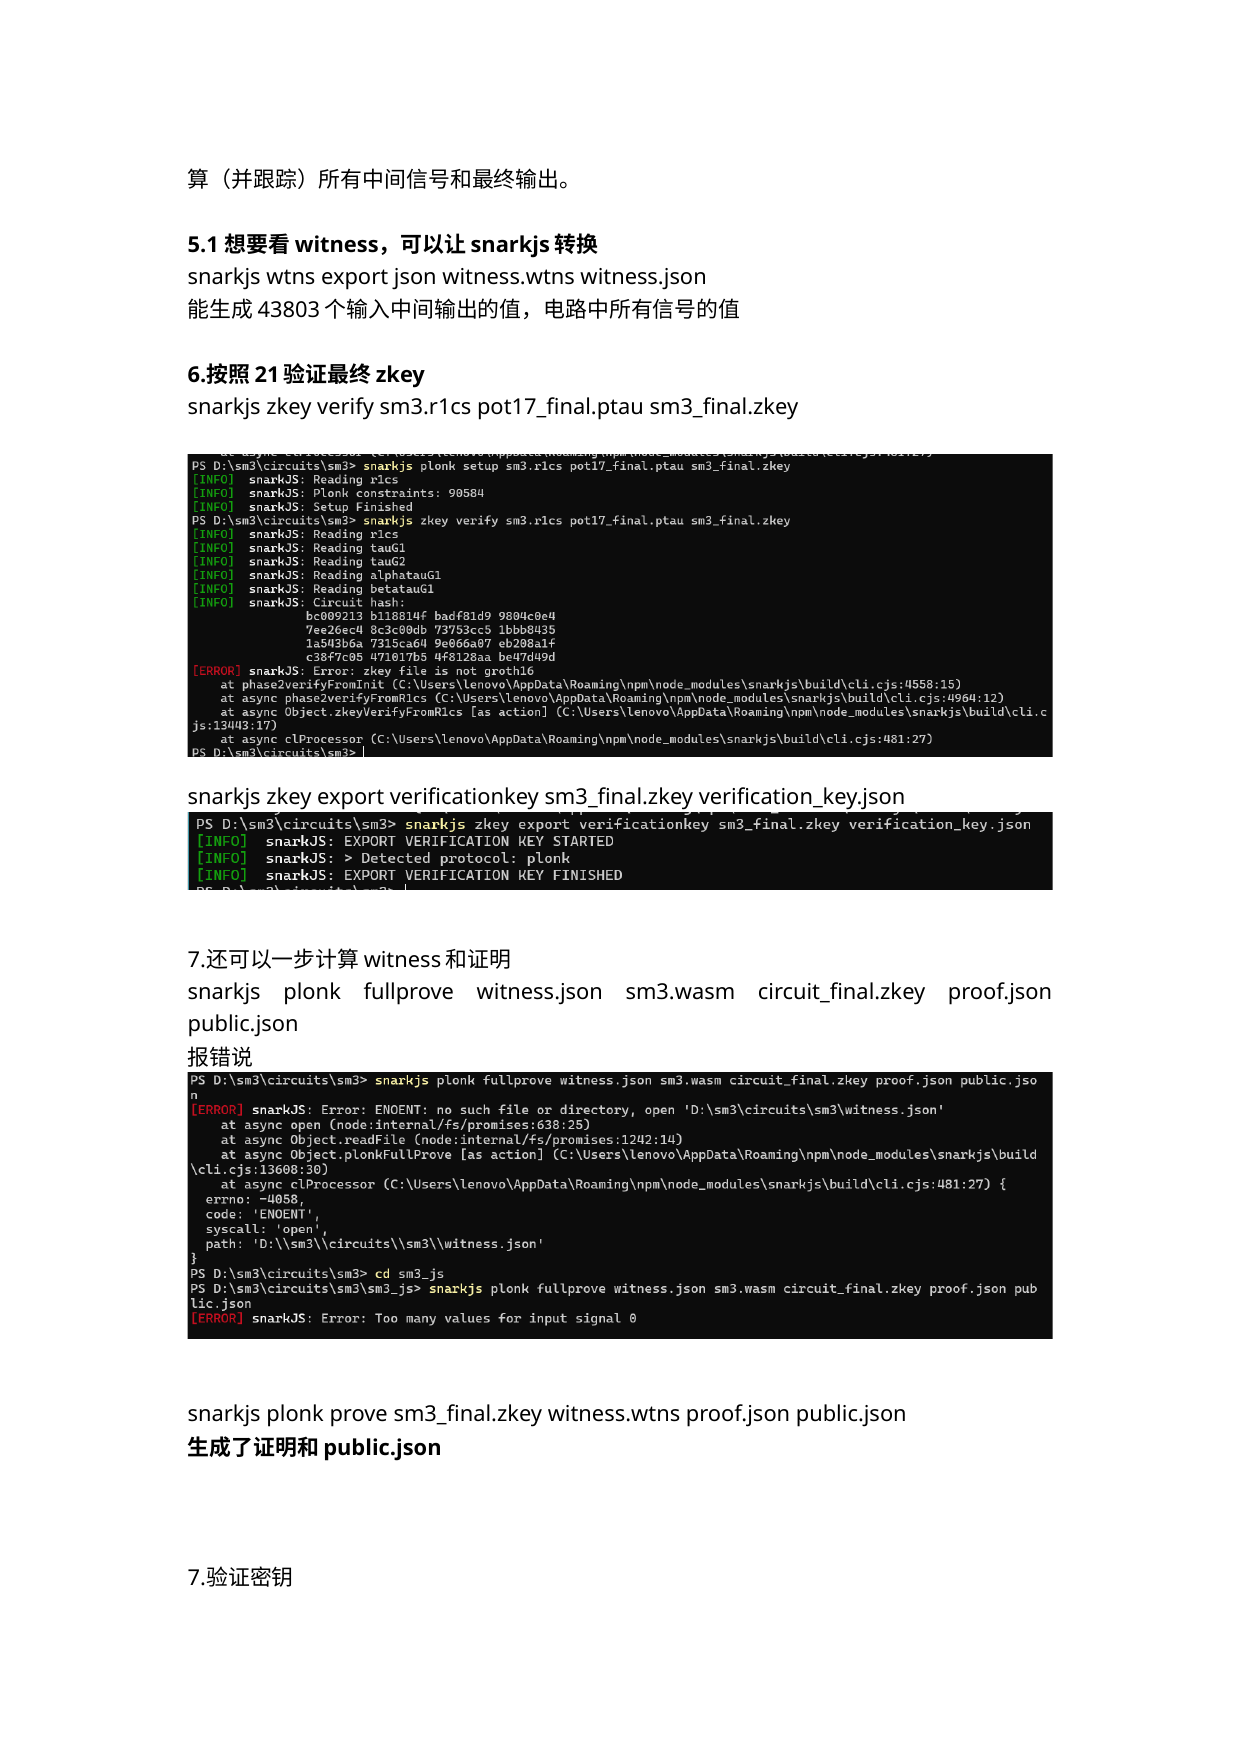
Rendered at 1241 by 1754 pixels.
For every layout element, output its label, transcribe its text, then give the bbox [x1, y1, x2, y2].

text 报错说 [187, 1039, 1053, 1072]
text 6.按照21验证最终zkey [187, 357, 1053, 389]
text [187, 162, 1053, 194]
text 5.1 想要看witness，可以让snarkjs转换 [187, 227, 1053, 259]
text snarkjs wtns export json witness.wtns witness.json [187, 259, 1053, 292]
picture [187, 1072, 1053, 1339]
text 生成了证明和public.json [187, 1429, 1053, 1462]
text snarkjs plonk fullprove witness.json sm3.wasm circuit_final.zkey proof.json public.json [187, 974, 1053, 1039]
text 7.还可以一步计算witness和证明 [187, 942, 1053, 974]
text snarkjs zkey verify sm3.r1cs pot17_final.ptau sm3_final.zkey [187, 389, 1053, 422]
text 能生成43803个输入中间输出的值，电路中所有信号的值 [187, 292, 1053, 324]
text snarkjs zkey export verificationkey sm3_final.zkey verification_key.json [187, 779, 1053, 812]
text snarkjs plonk prove sm3_final.zkey witness.wtns proof.json public.json [187, 1397, 1053, 1429]
picture [187, 812, 1053, 890]
picture [187, 454, 1053, 757]
text 7.验证密钥 [187, 1559, 1053, 1592]
